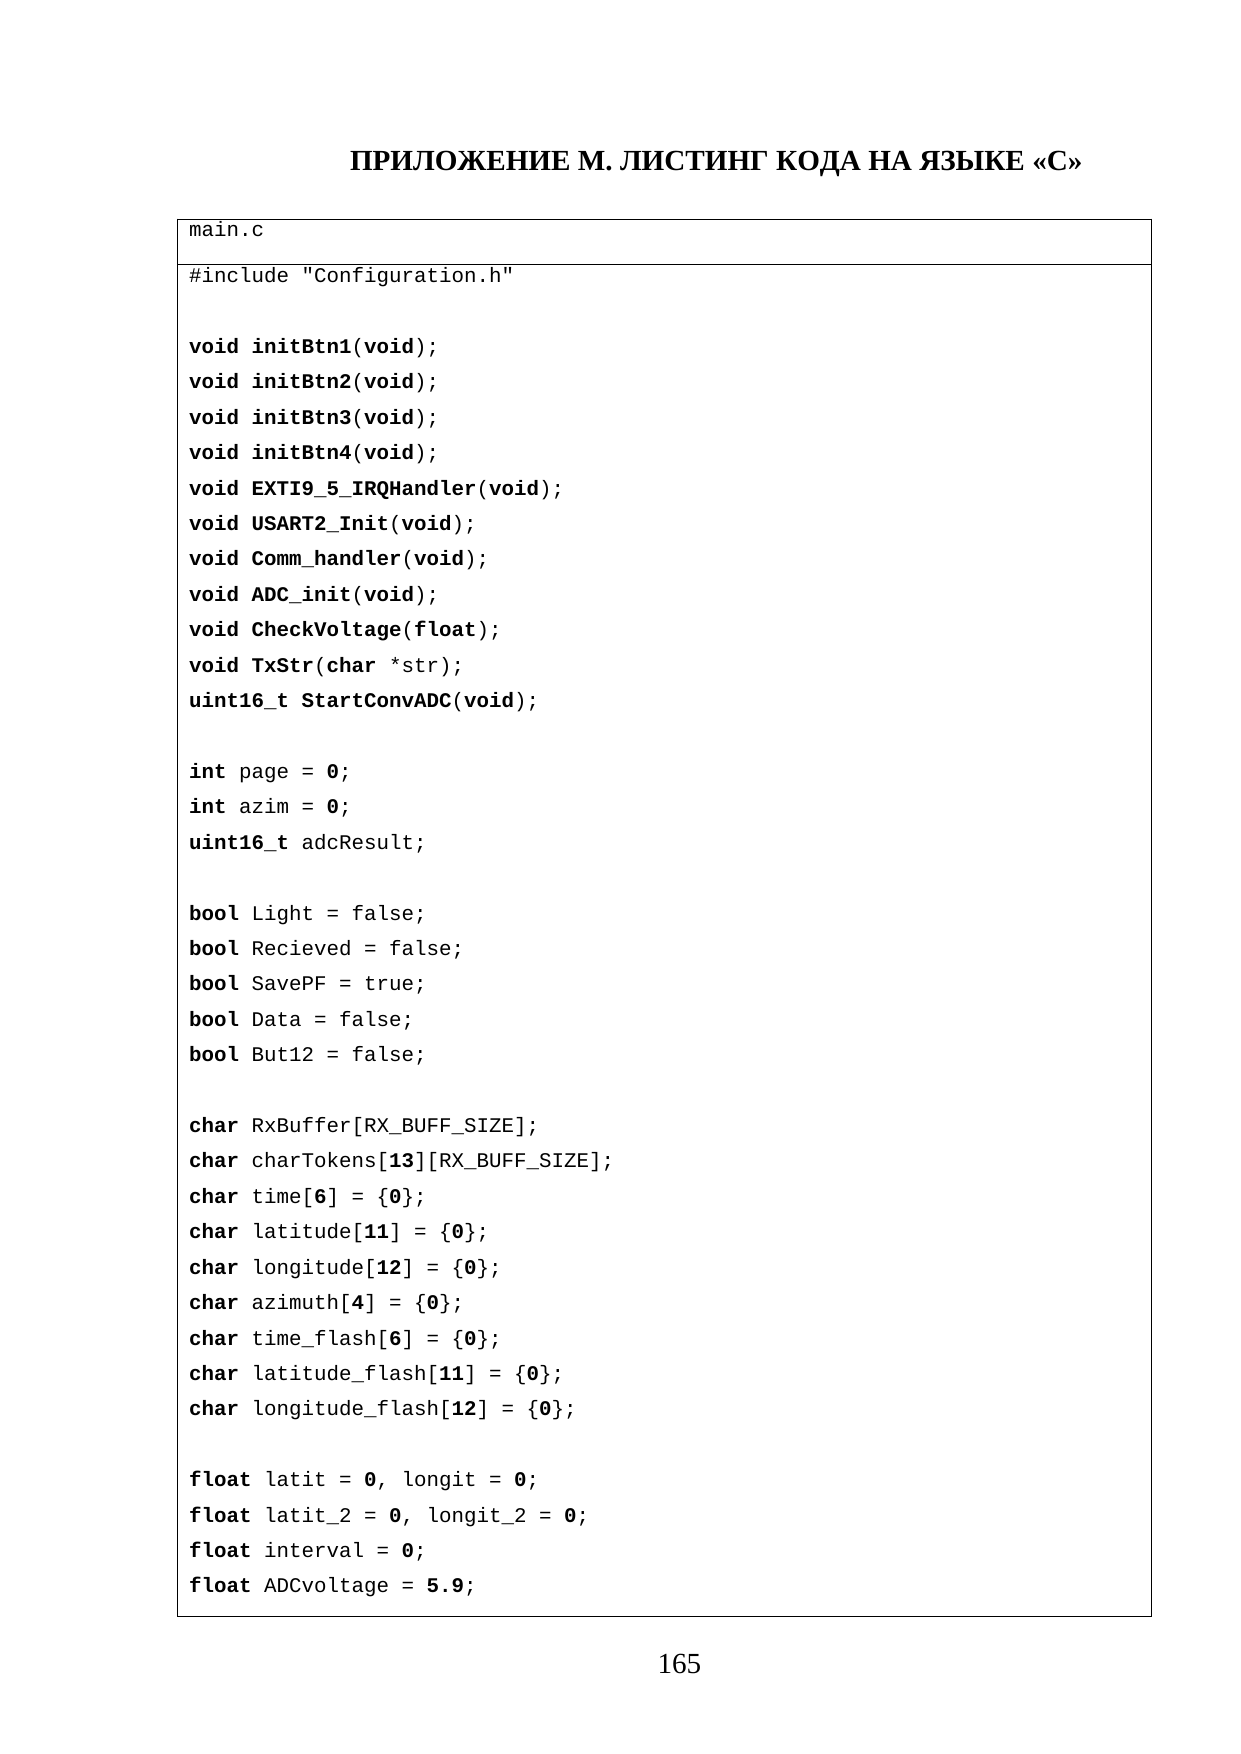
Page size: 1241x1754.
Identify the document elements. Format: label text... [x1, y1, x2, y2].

subtitle ПРИЛОЖЕНИЕ М. ЛИСТИНГ КОДА НА ЯЗЫКЕ «С» [177, 143, 1181, 177]
table_header main.c [178, 220, 1151, 264]
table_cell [178, 265, 1151, 1616]
